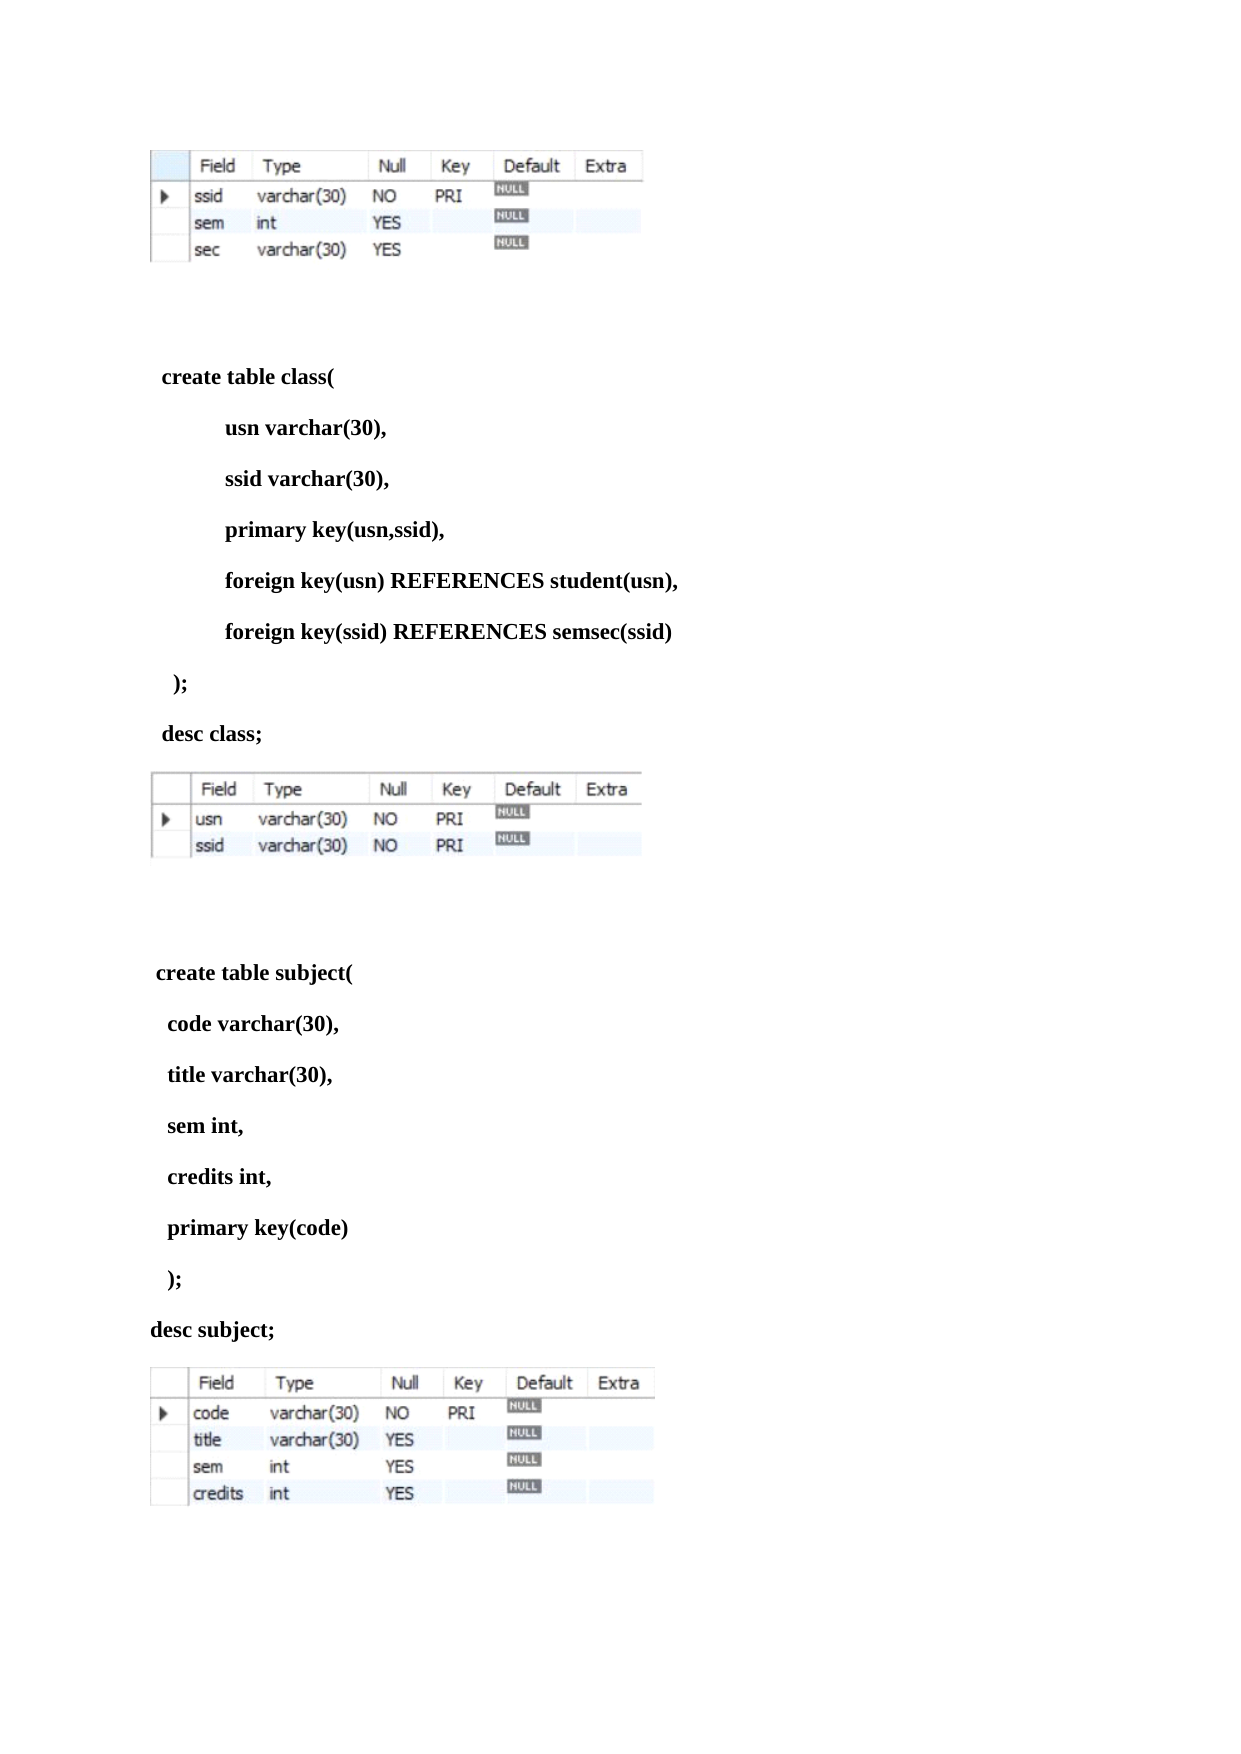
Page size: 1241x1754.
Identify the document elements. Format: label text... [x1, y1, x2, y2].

text ); [150, 1265, 1090, 1291]
text foreign key(ssid) REFERENCES semsec(ssid) [150, 618, 1090, 644]
text sem int, [150, 1112, 1090, 1138]
text credits int, [150, 1163, 1090, 1189]
text usn varchar(30), [150, 414, 1090, 440]
text desc class; [150, 720, 1090, 746]
text desc subject; [150, 1316, 1090, 1342]
text foreign key(usn) REFERENCES student(usn), [150, 567, 1090, 593]
text ssid varchar(30), [150, 465, 1090, 491]
text create table subject( [150, 959, 1090, 985]
picture [150, 1367, 655, 1511]
text code varchar(30), [150, 1010, 1090, 1036]
picture [150, 150, 645, 270]
text primary key(code) [150, 1214, 1090, 1240]
text create table class( [150, 363, 1090, 389]
text title varchar(30), [150, 1061, 1090, 1087]
text ); [150, 669, 1090, 695]
picture [150, 771, 642, 866]
text primary key(usn,ssid), [150, 516, 1090, 542]
